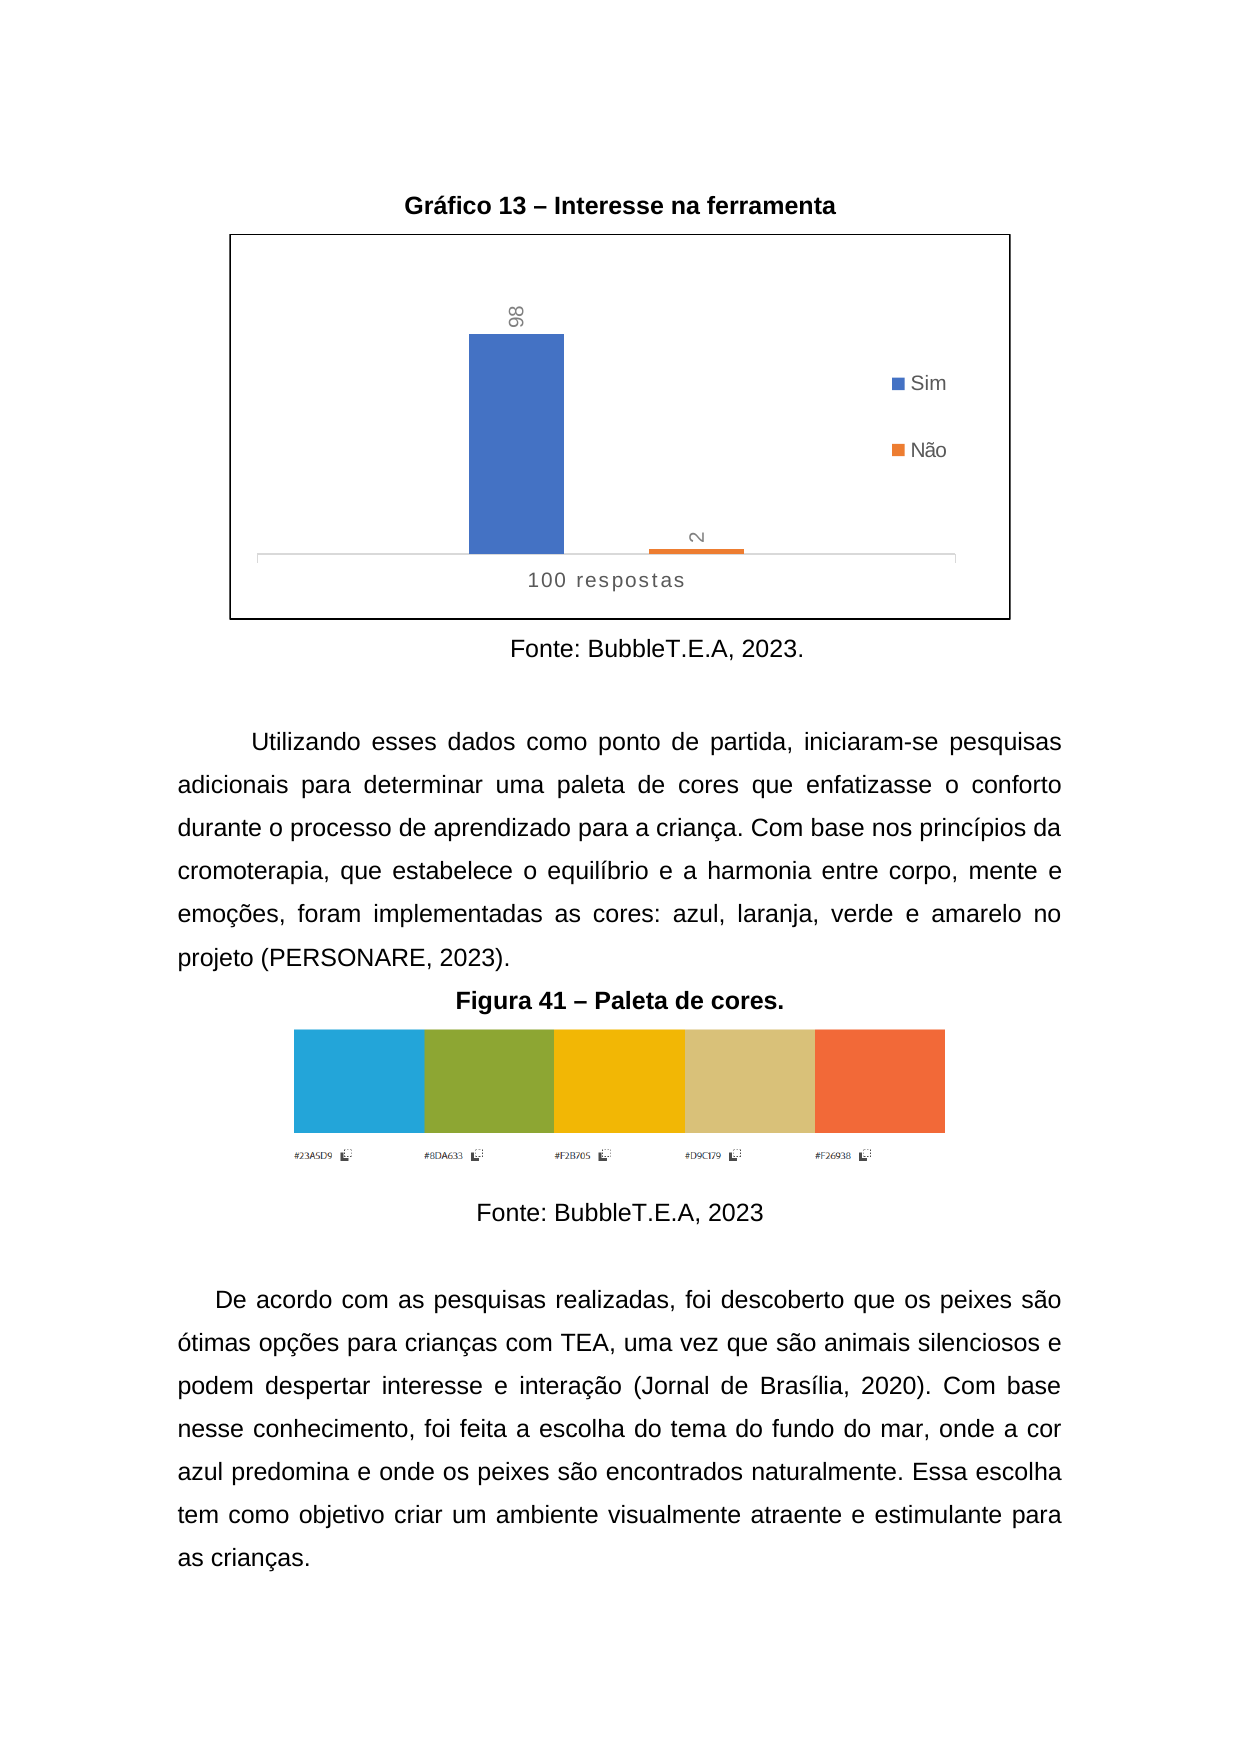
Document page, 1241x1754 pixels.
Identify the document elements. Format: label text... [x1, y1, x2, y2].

text Gráfico 13 – Interesse na ferramenta [177, 191, 1063, 219]
text Fonte: BubbleT.E.A, 2023 [177, 1198, 1063, 1227]
text Fonte: BubbleT.E.A, 2023. [177, 634, 1063, 663]
picture [270, 1028, 970, 1184]
text De acordo com as pesquisas realizadas, foi descoberto que os peixes são ótimas opções para crianças com TEA, uma vez que são animais silenciosos e podem despertar interesse e interação (Jornal de Brasília, 2020). Com base nesse conhecimento, foi feita a escolha do tema do fundo do mar, onde a cor azul predomina e onde os peixes são encontrados naturalmente. Essa escolha tem como objetivo criar um ambiente visualmente atraente e estimulante para as crianças. [177, 1284, 1063, 1572]
text Utilizando esses dados como ponto de partida, iniciaram-se pesquisas adicionais para determinar uma paleta de cores que enfatizasse o conforto durante o processo de aprendizado para a criança. Com base nos princípios da cromoterapia, que estabelece o equilíbrio e a harmonia entre corpo, mente e emoções, foram implementadas as cores: azul, laranja, verde e amarelo no projeto (PERSONARE, 2023). [177, 727, 1063, 971]
text Figura 41 – Paleta de cores. [177, 986, 1063, 1014]
